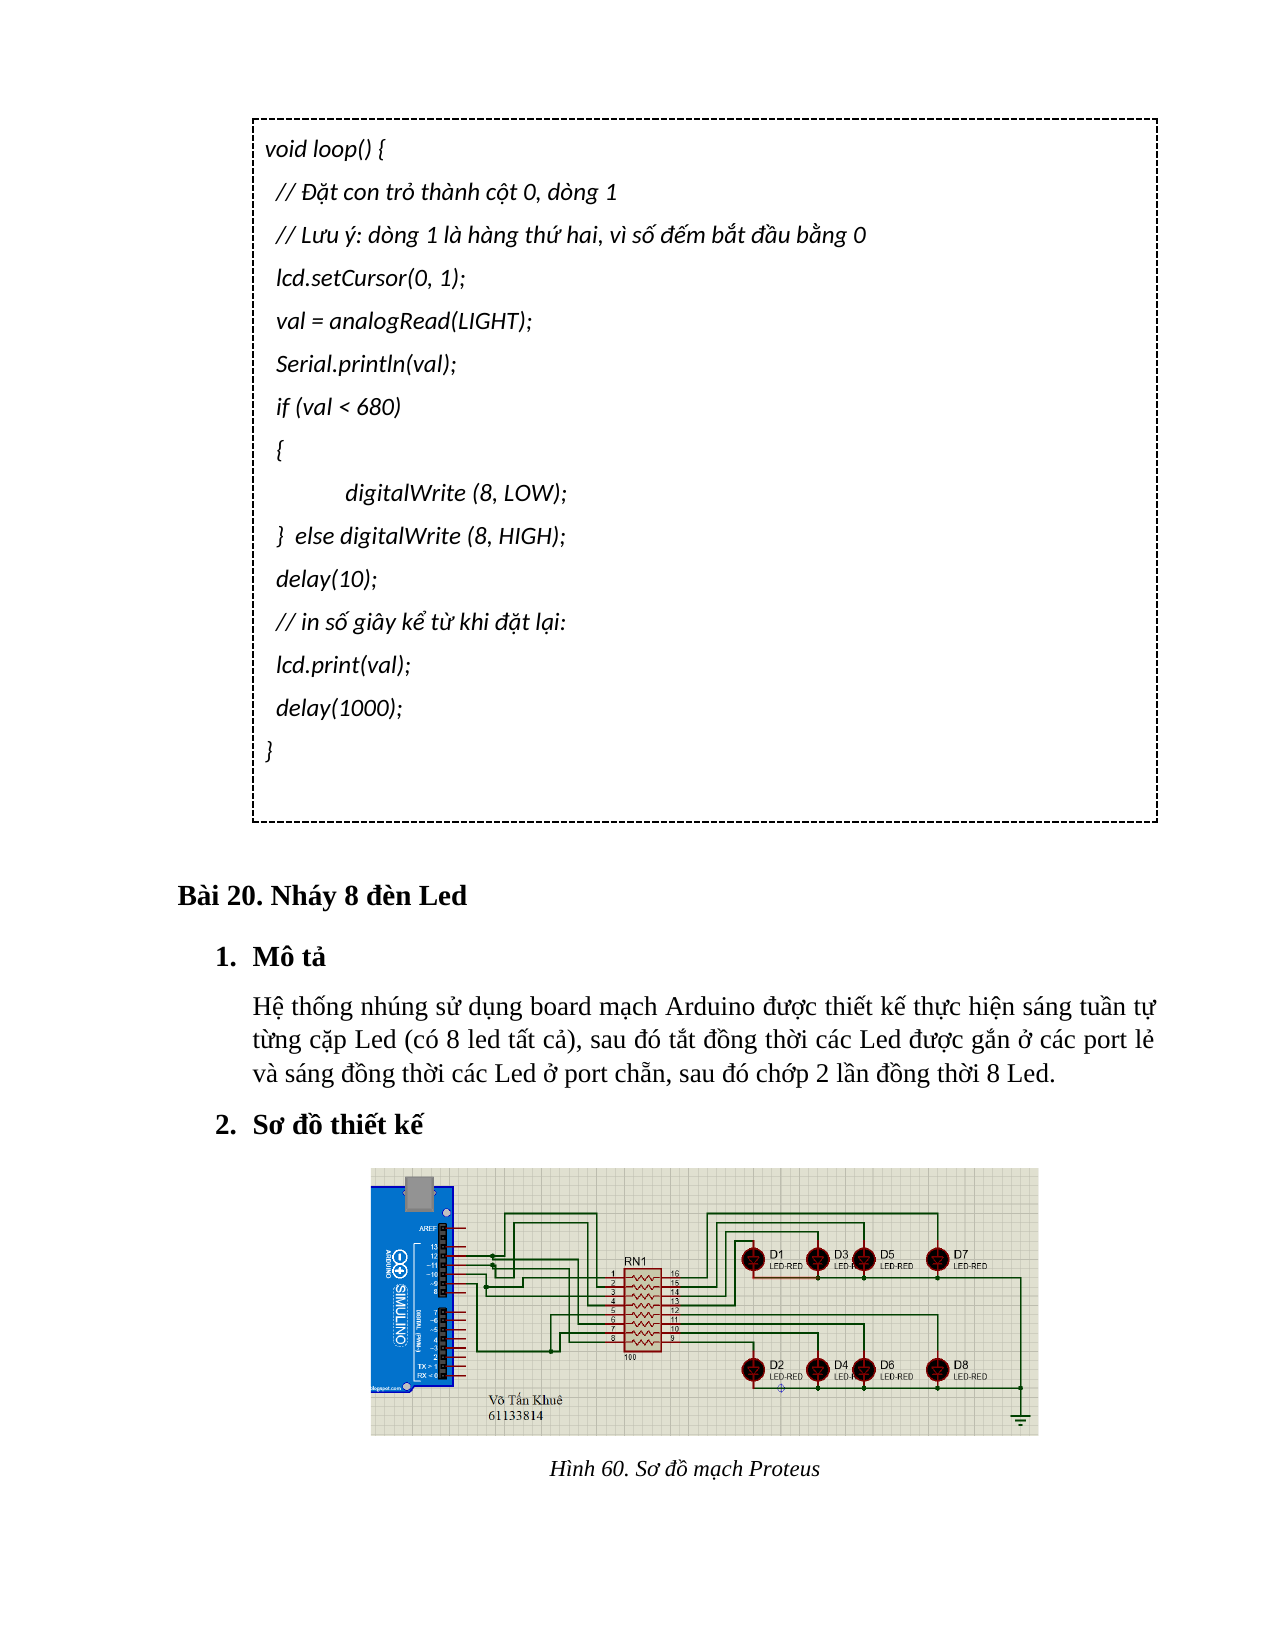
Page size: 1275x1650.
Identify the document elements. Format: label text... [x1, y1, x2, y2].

text Hình 60. Sơ đồ mạch Proteus [177, 1455, 1157, 1481]
text Hệ thống nhúng sử dụng board mạch Arduino được thiết kế thực hiện sáng tuần tự từng cặp Led (có 8 led tất cả), sau đó tắt đồng thời các Led được gắn ở các port lẻ và sáng đồng thời các Led ở port chẵn, sau đó chớp 2 lần đồng thời 8 Led. [252, 990, 1157, 1088]
picture [370, 1168, 1039, 1436]
subtitle Mô tả [215, 939, 1157, 973]
subtitle Bài 20. Nháy 8 đèn Led [177, 878, 1157, 912]
subtitle Sơ đồ thiết kế [215, 1107, 1157, 1141]
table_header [253, 118, 1157, 821]
